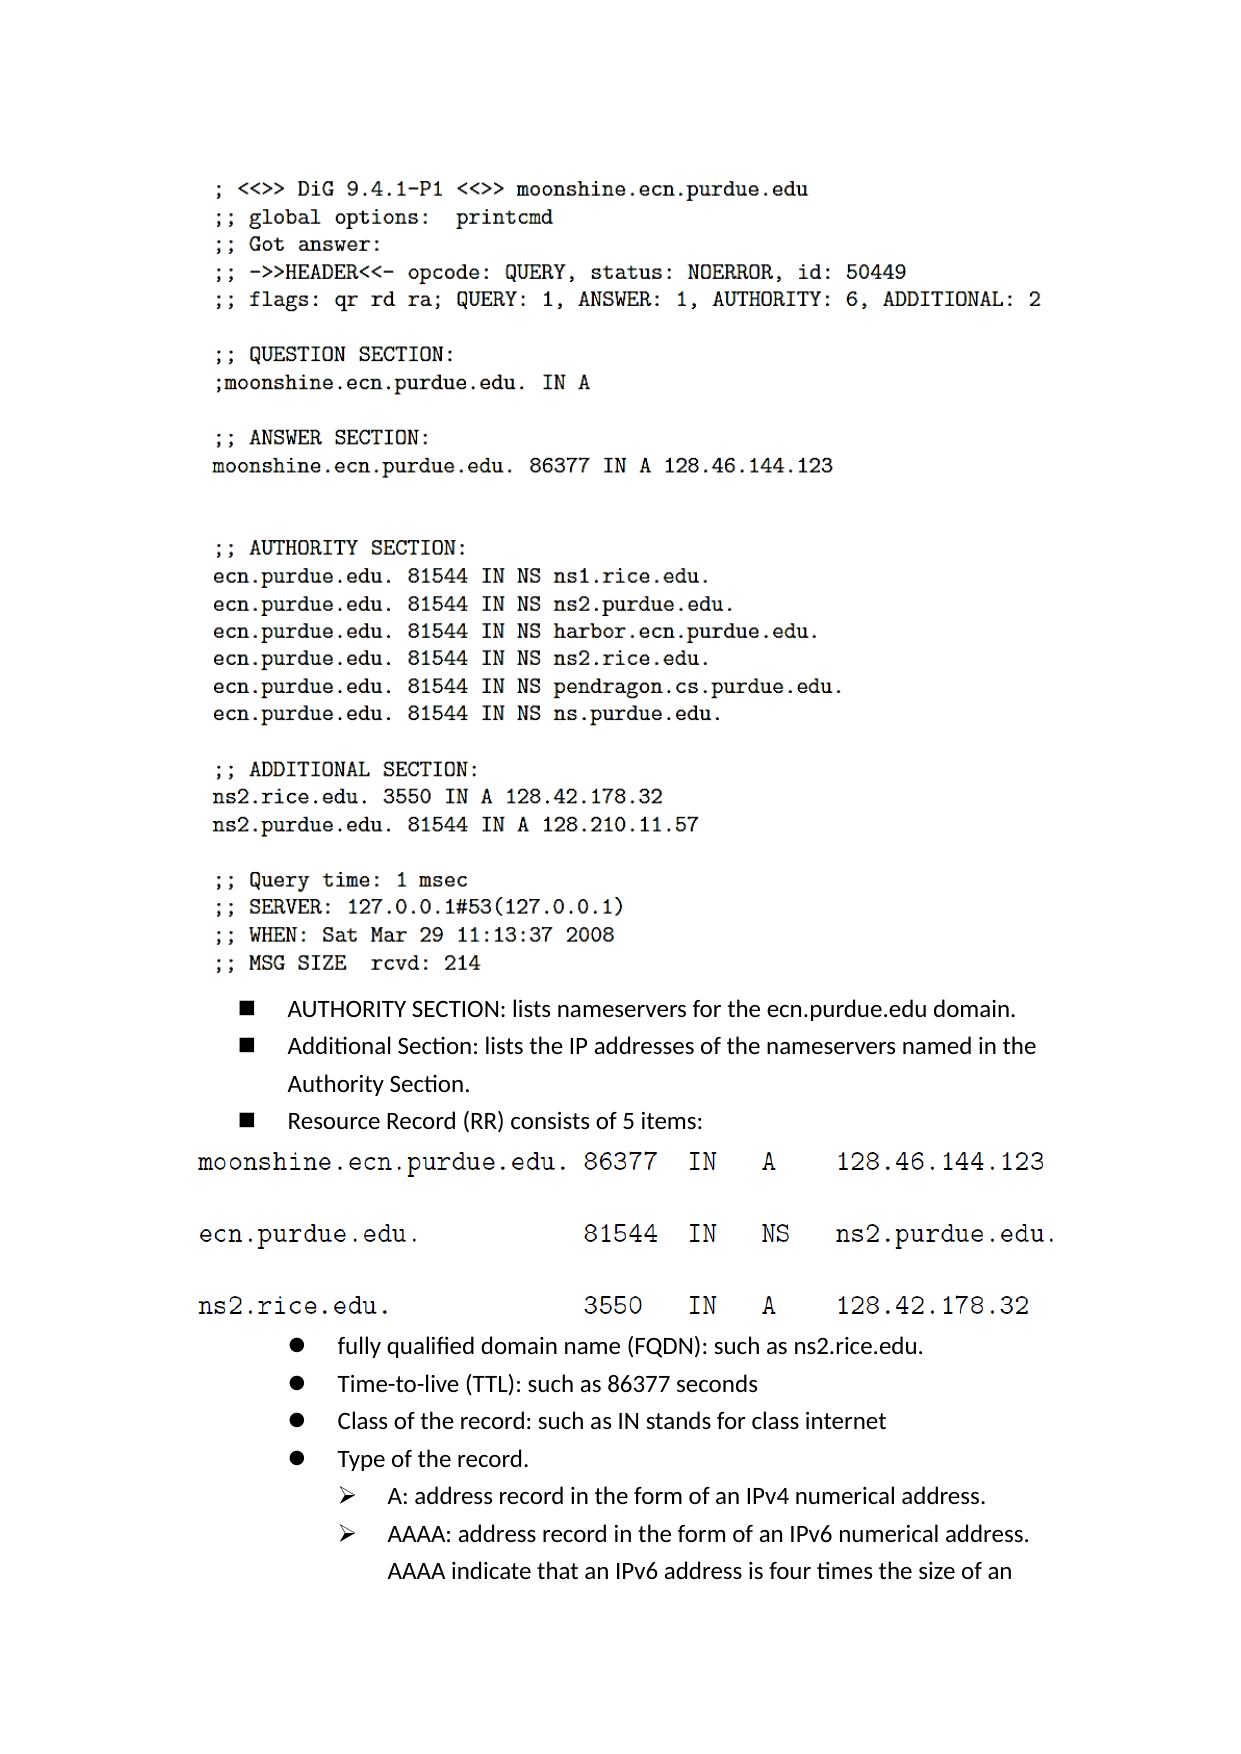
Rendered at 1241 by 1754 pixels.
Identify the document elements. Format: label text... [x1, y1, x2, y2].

list AUTHORITY SECTION: lists nameservers for the ecn.purdue.edu domain. [237, 989, 1053, 1027]
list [337, 1514, 1053, 1589]
picture [187, 178, 1053, 975]
list Class of the record: such as IN stands for class internet [287, 1402, 1053, 1439]
list Additional Section: lists the IP addresses of the nameservers named in the Authority Section. [237, 1027, 1053, 1102]
list Type of the record. [287, 1439, 1053, 1477]
list Time-to-live (TTL): such as 86377 seconds [287, 1364, 1053, 1402]
list A: address record in the form of an IPv4 numerical address. [337, 1477, 1053, 1514]
list fully qualified domain name (FQDN): such as ns2.rice.edu. [287, 1327, 1053, 1364]
list Resource Record (RR) consists of 5 items: [237, 1102, 1053, 1139]
picture [187, 1145, 1053, 1321]
